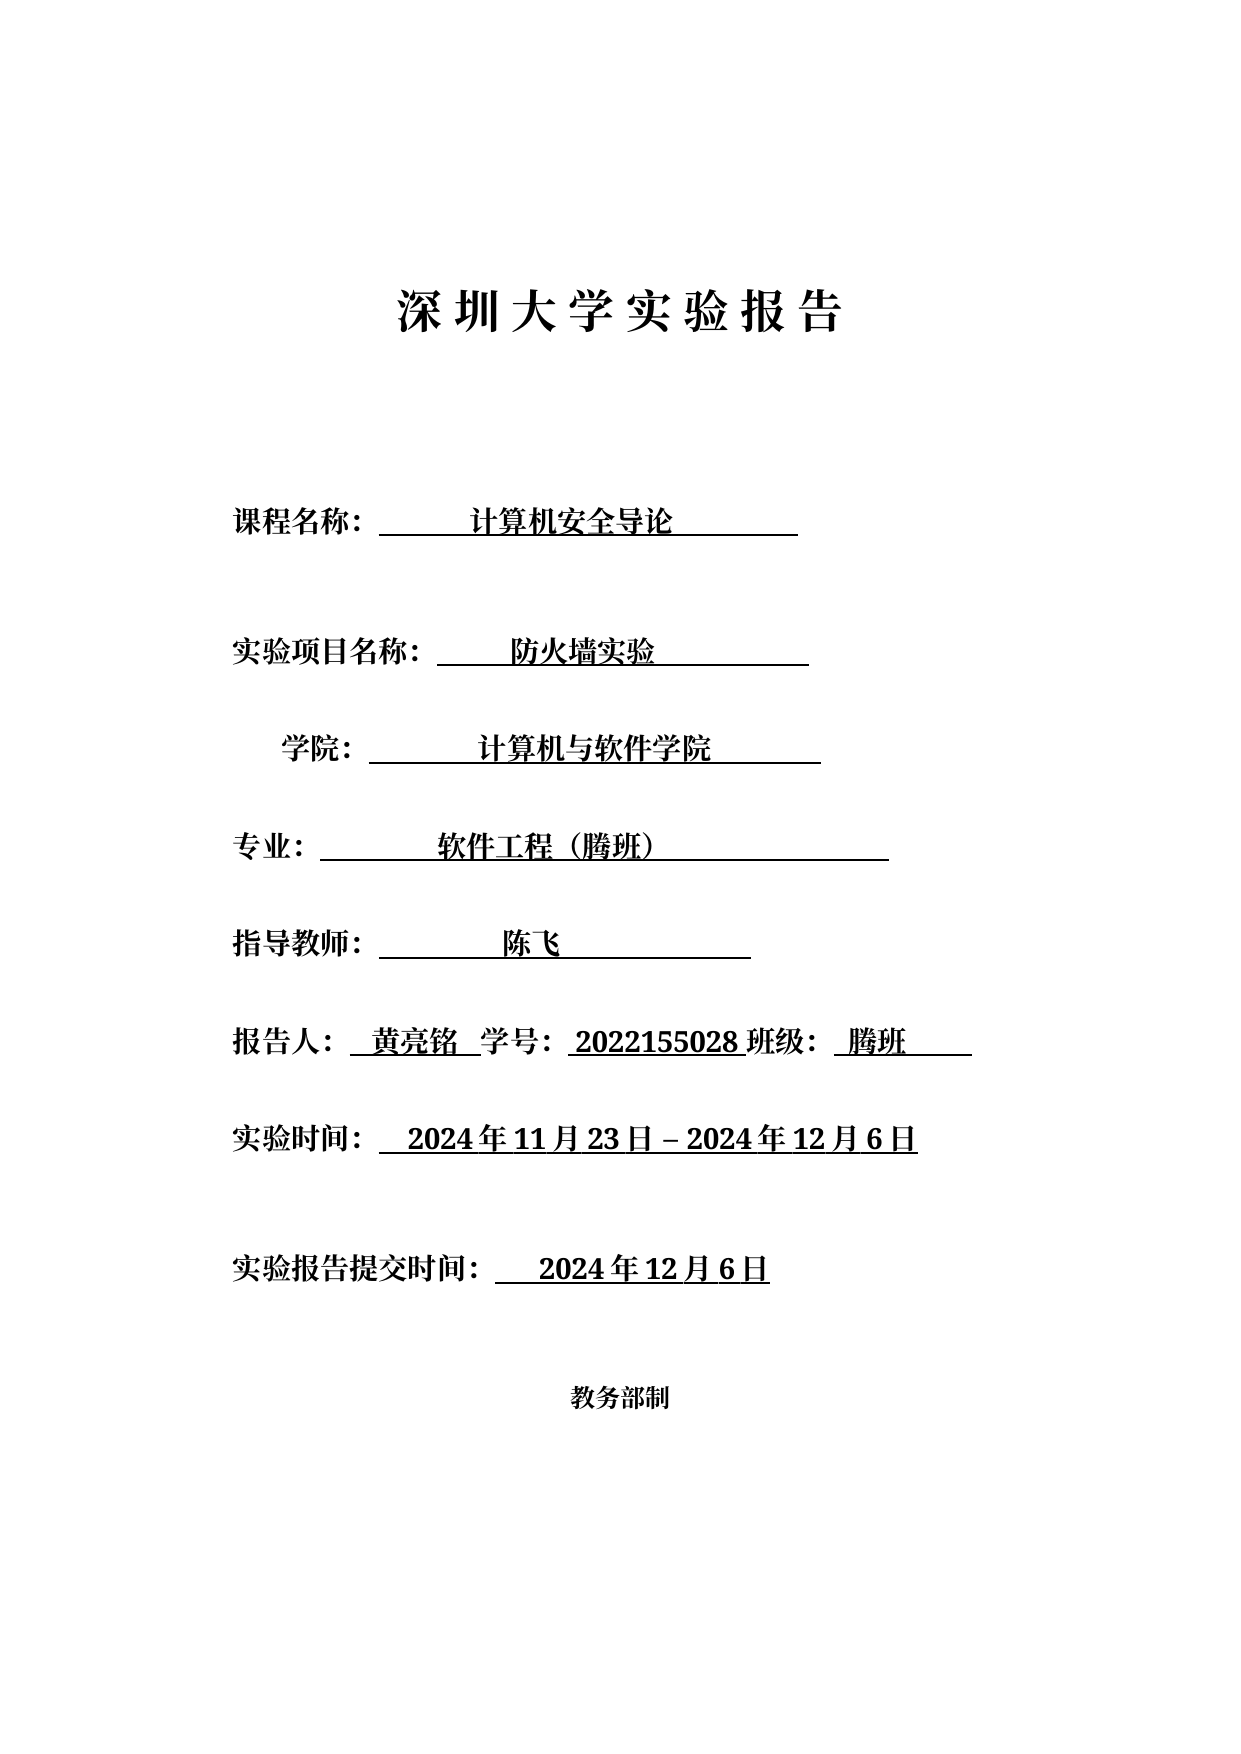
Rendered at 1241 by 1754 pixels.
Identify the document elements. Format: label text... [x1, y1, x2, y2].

text 课程名称： 计算机安全导论 [187, 487, 1053, 552]
text 专业： 软件工程（腾班） [187, 812, 1053, 877]
text 学院： 计算机与软件学院 [281, 714, 1053, 779]
text 教务部制 [187, 1364, 1053, 1429]
text 实验项目名称： 防火墙实验 [187, 617, 1053, 682]
text 指导教师： 陈飞 [187, 909, 1053, 974]
text 实验报告提交时间： 2024年12月6日 [187, 1234, 1053, 1299]
text 深 圳 大 学 实 验 报 告 [187, 259, 1053, 357]
text 实验时间： 2024年11月23日 – 2024年12月6日 [187, 1104, 1053, 1169]
text 报告人： 黄亮铭 学号： 2022155028 班级： 腾班 [187, 1007, 1053, 1072]
